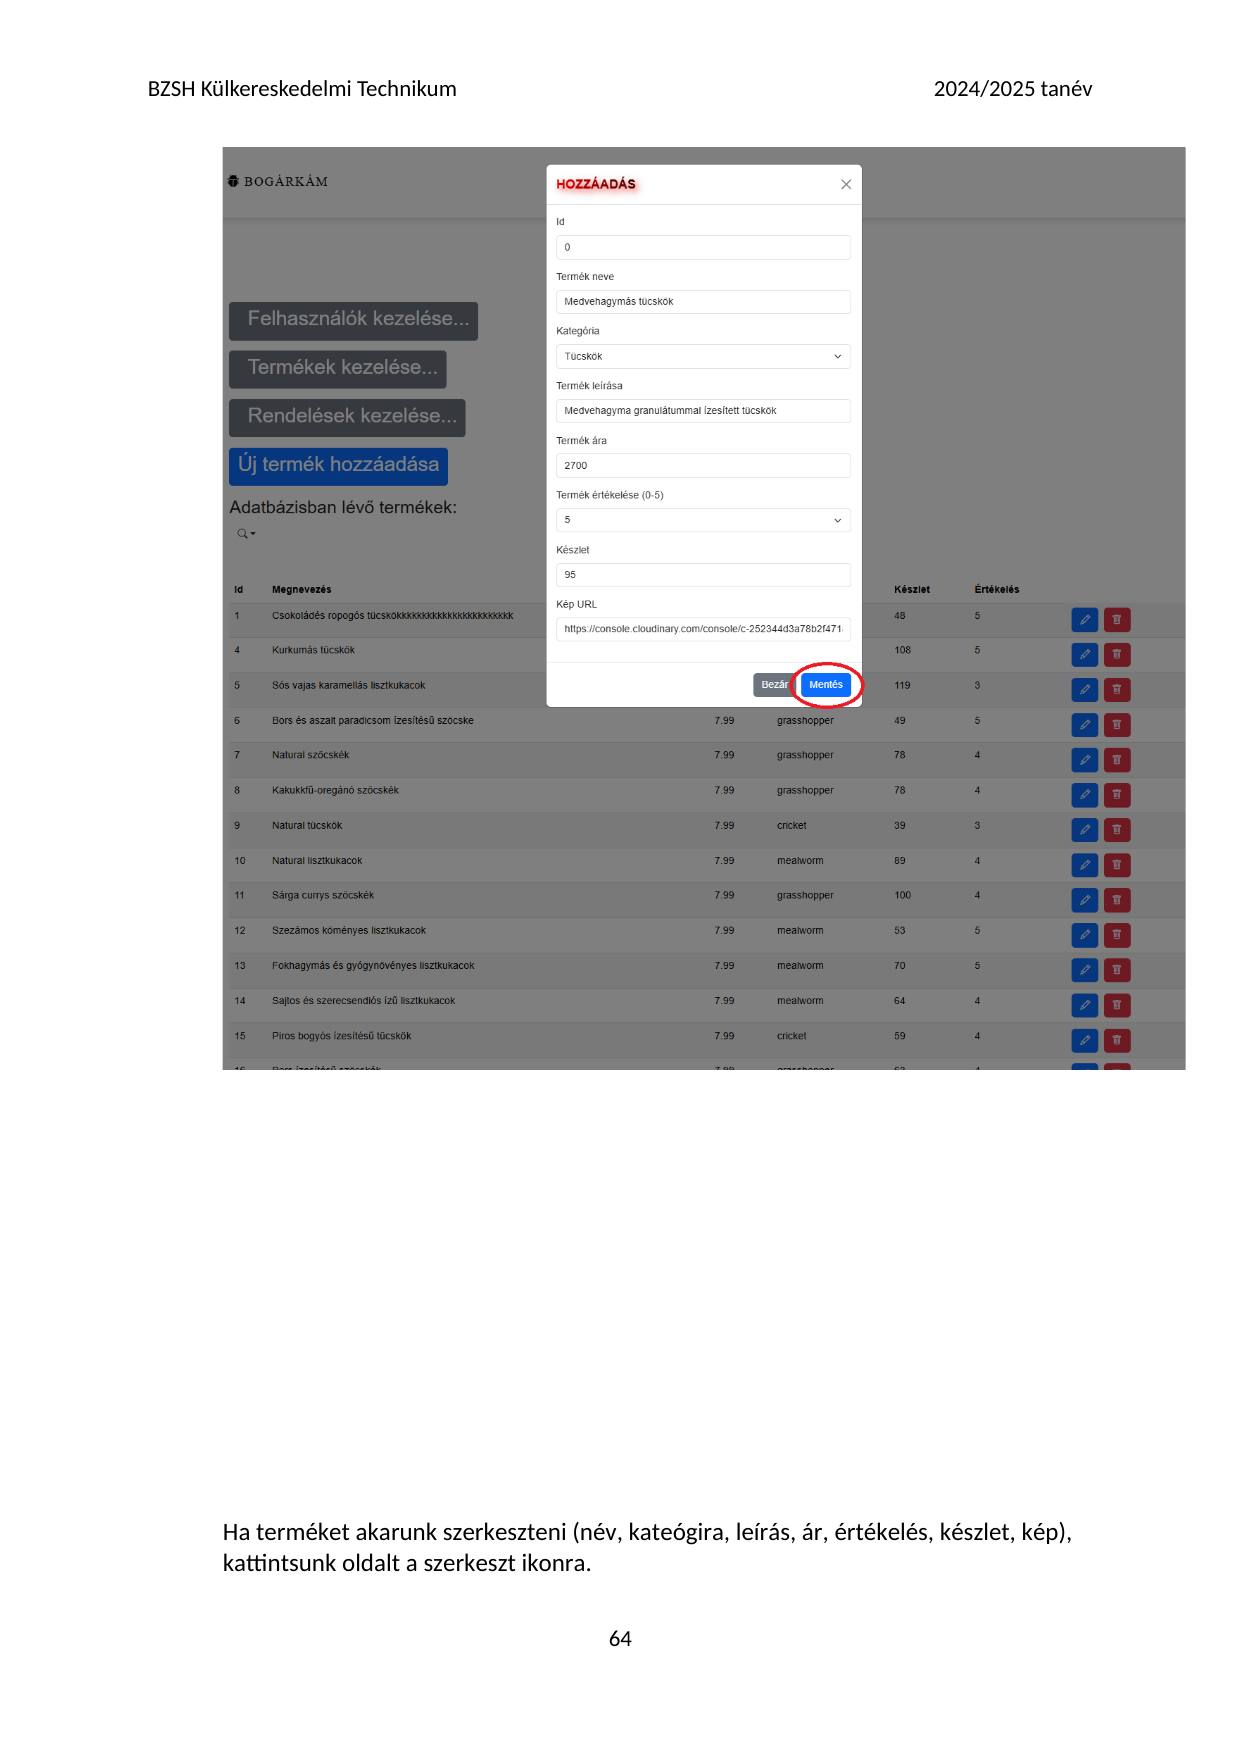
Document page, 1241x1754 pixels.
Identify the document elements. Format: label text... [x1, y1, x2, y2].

subtitle Majd adjuk meg az új termék adatait és kattintsunk a „Mentés” gombra. [223, 148, 1093, 178]
picture [222, 207, 1186, 1129]
